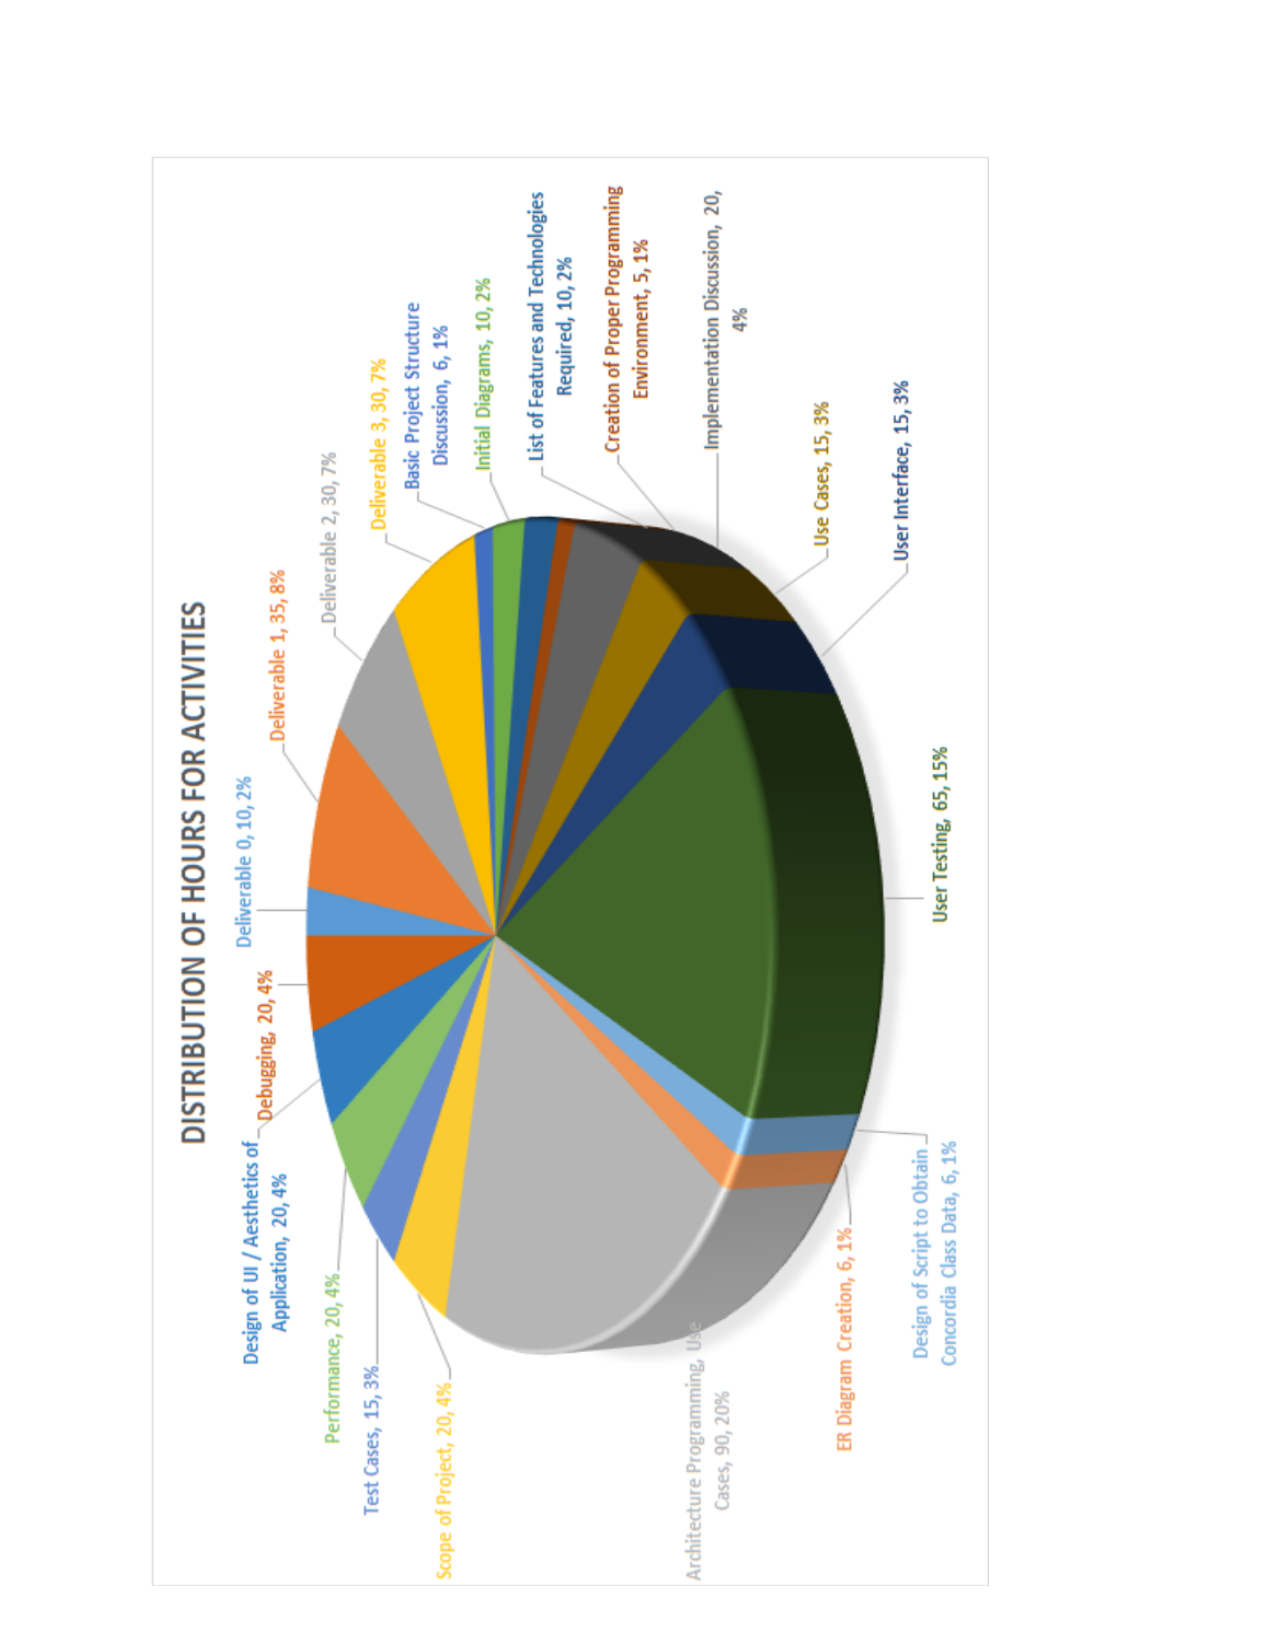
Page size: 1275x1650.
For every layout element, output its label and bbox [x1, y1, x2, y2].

picture [153, 158, 989, 1586]
